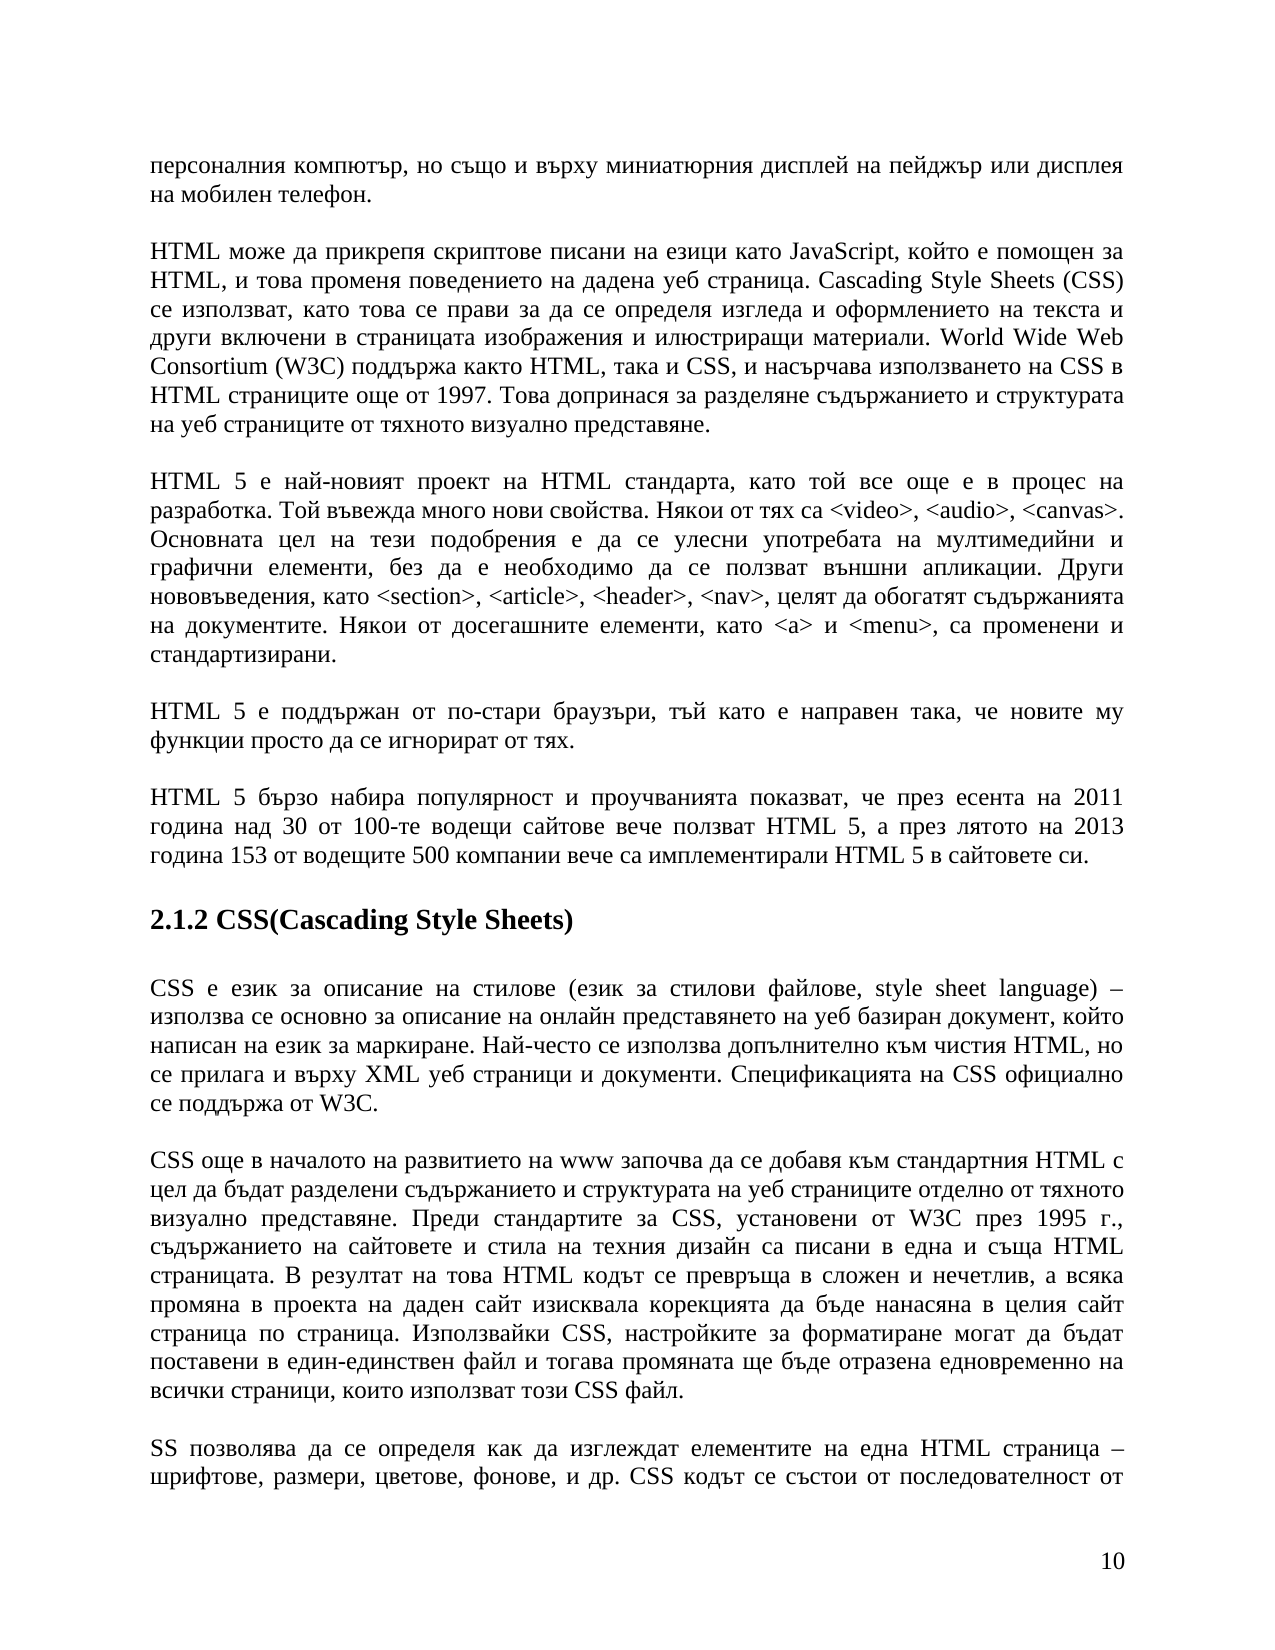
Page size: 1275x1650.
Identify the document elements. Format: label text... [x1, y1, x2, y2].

text HTML 5 е най-новият проект на HTML стандарта, като той все още е в процес на разработка. Той въвежда много нови свойства. Някои от тях са <video>, <audio>, <canvas>. Основната цел на тези подобрения е да се улесни употребата на мултимедийни и графични елементи, без да е необходимо да се ползват външни апликации. Други нововъведения, като <section>, <article>, <header>, <nav>, целят да обогатят съдържанията на документите. Някои от досегашните елементи, като <a> и <menu>, са променени и стандартизирани. [150, 466, 1125, 667]
text HTML може да прикрепя скриптове писани на езици като JavaScript, който е помощен за HTML, и това променя поведението на дадена уеб страница. Cascading Style Sheets (CSS) се използват, като това се прави за да се определя изгледа и оформлението на текста и други включени в страницата изображения и илюстриращи материали. World Wide Web Consortium (W3C) поддържа както HTML, така и CSS, и насърчава използването на CSS в HTML страниците още от 1997. Това допринася за разделяне съдържанието и структурата на уеб страниците от тяхното визуално представяне. [150, 236, 1125, 437]
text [150, 150, 1125, 207]
text CSS е език за описание на стилове (език за стилови файлове, style sheet language) – използва се основно за описание на онлайн представянето на уеб базиран документ, който написан на език за маркиране. Най-често се използва допълнително към чистия HTML, но се прилага и върху XML уеб страници и документи. Спецификацията на CSS официално се поддържа от W3C. [150, 973, 1125, 1116]
text HTML 5 бързо набира популярност и проучванията показват, че през есента на 2011 година над 30 от 100-те водещи сайтове вече ползват HTML 5, а през лятото на 2013 година 153 от водещите 500 компании вече са имплементирали HTML 5 в сайтовете си. [150, 782, 1125, 869]
text HTML 5 е поддържан от по-стари браузъри, тъй като е направен така, че новите му функции просто да се игнорират от тях. [150, 696, 1125, 754]
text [150, 1433, 1125, 1490]
subtitle 2.1.2 CSS(Cascading Style Sheets) [150, 902, 1125, 936]
text CSS още в началото на развитието на www започва да се добавя към стандартния HTML с цел да бъдат разделени съдържанието и структурата на уеб страниците отделно от тяхното визуално представяне. Преди стандартите за CSS, установени от W3C през 1995 г., съдържанието на сайтовете и стила на техния дизайн са писани в една и съща HTML страницата. В резултат на това HTML кодът се превръща в сложен и нечетлив, а всяка промяна в проекта на даден сайт изисквала корекцията да бъде нанасяна в целия сайт страница по страница. Използвайки CSS, настройките за форматиране могат да бъдат поставени в един-единствен файл и тогава промяната ще бъде отразена едновременно на всички страници, които използват този CSS файл. [150, 1145, 1125, 1404]
